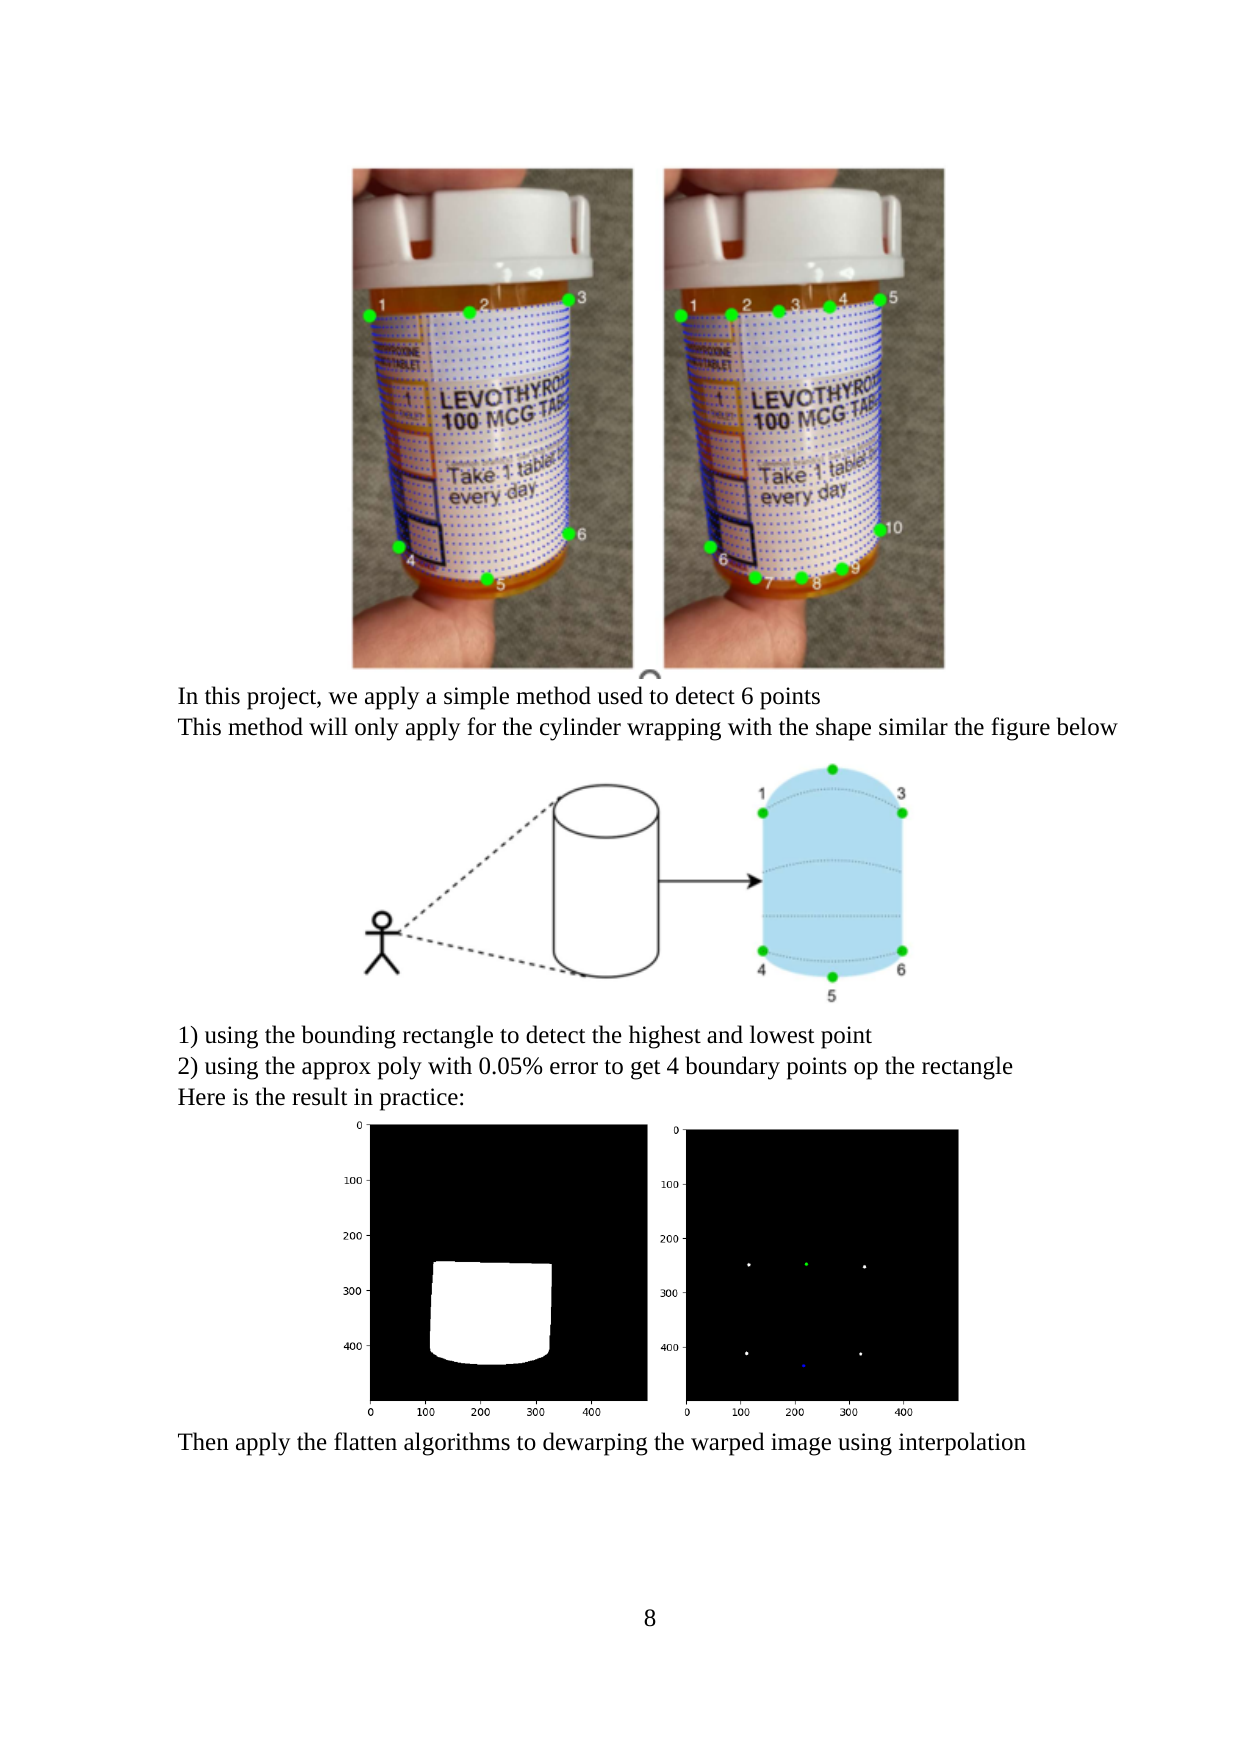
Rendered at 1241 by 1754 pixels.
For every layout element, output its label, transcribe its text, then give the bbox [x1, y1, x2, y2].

text 2) using the approx poly with 0.05% error to get 4 boundary points op the rectangle [177, 1051, 1122, 1080]
text 1) using the bounding rectangle to detect the highest and lowest point [177, 1020, 1122, 1049]
picture [328, 743, 971, 1018]
text Then apply the flatten algorithms to dewarping the warped image using interpolation [177, 1427, 1122, 1456]
text This method will only apply for the cylinder wrapping with the shape similar the figure below [177, 712, 1122, 741]
text In this project, we apply a simple method used to detect 6 points [177, 681, 1122, 710]
text Here is the result in practice: [177, 1082, 1122, 1111]
picture [335, 1113, 964, 1425]
picture [336, 147, 963, 679]
